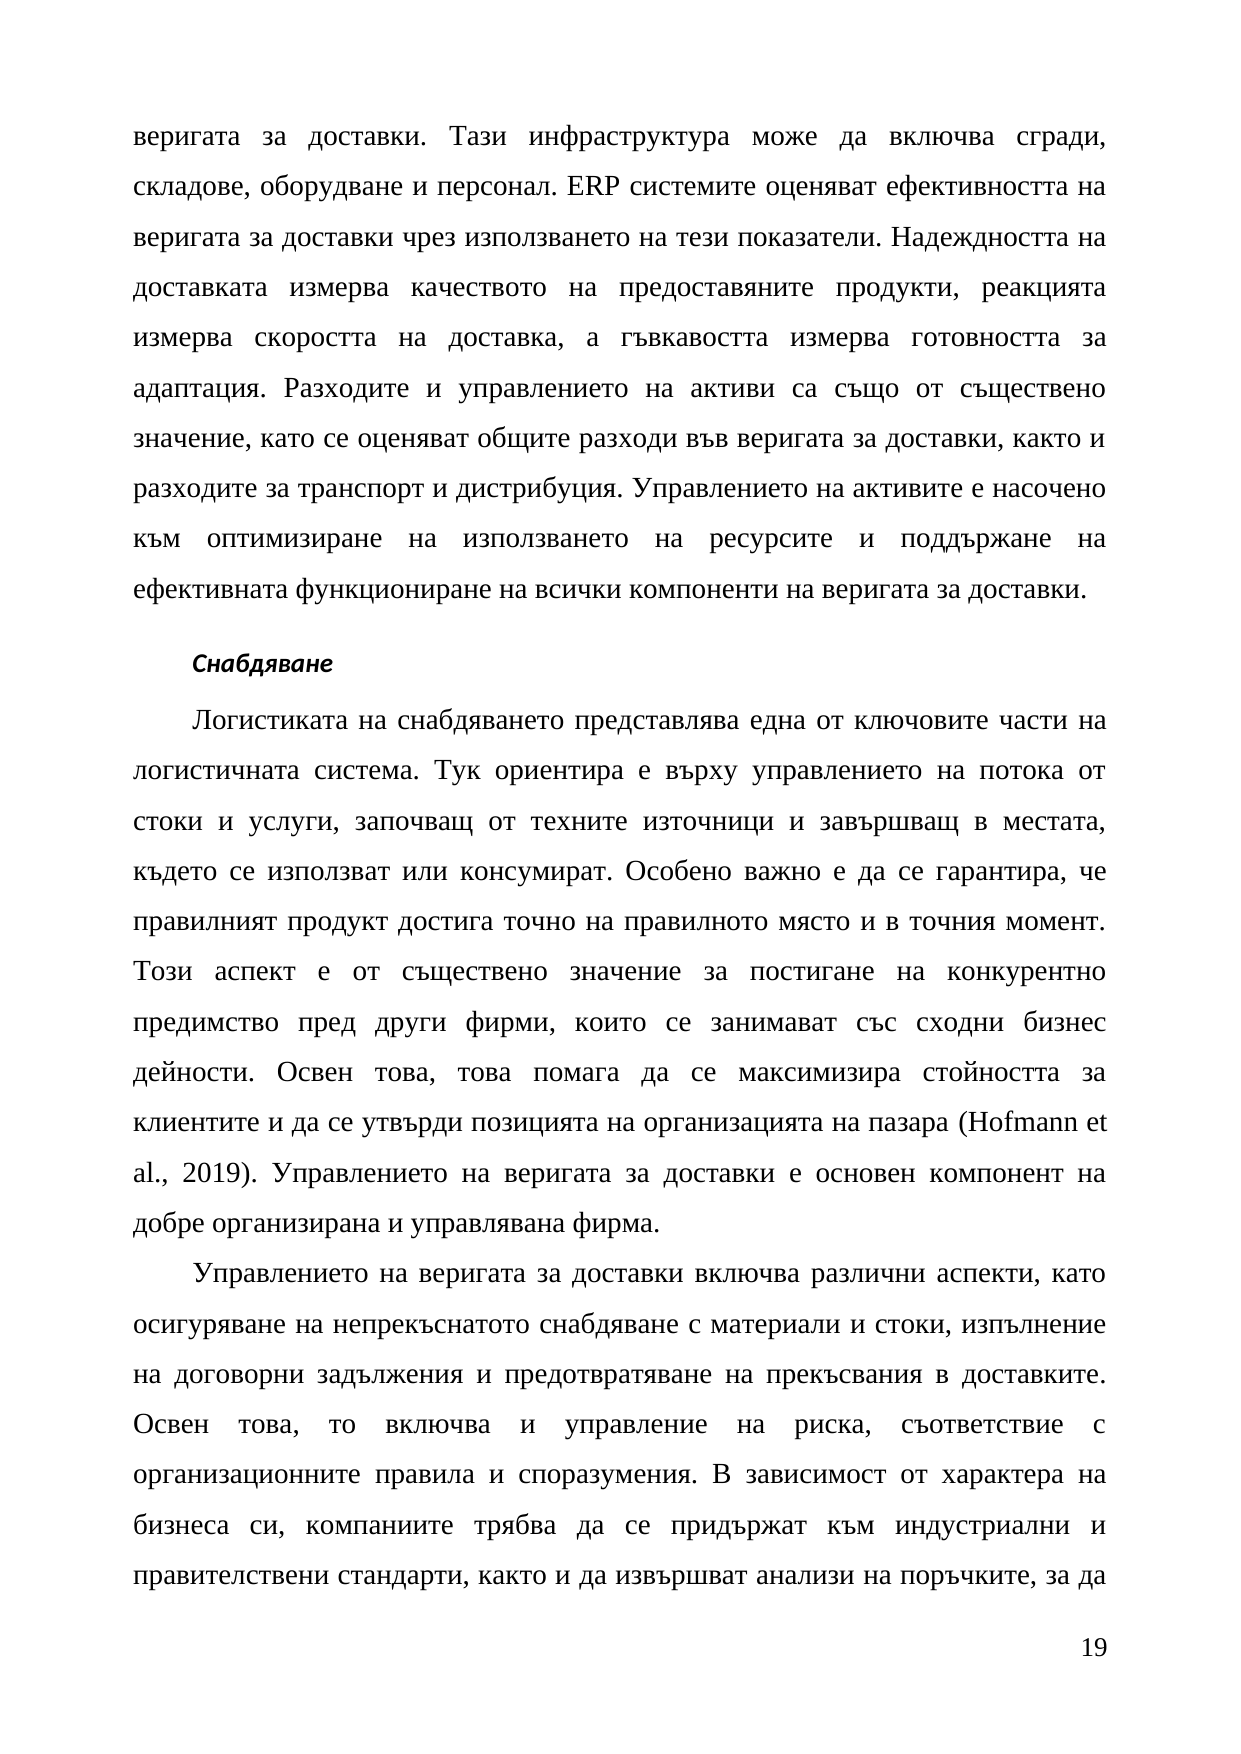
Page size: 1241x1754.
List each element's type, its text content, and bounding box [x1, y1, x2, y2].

subtitle Снабдяване [133, 646, 1107, 679]
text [133, 118, 1107, 604]
text Логистиката на снабдяването представлява една от ключовите части на логистичната система. Тук ориентира е върху управлението на потока от стоки и услуги, започващ от техните източници и завършващ в местата, където се използват или консумират. Особено важно е да се гарантира, че правилният продукт достига точно на правилното място и в точния момент. Този аспект е от съществено значение за постигане на конкурентно предимство пред други фирми, които се занимават със сходни бизнес дейности. Освен това, това помага да се максимизира стойността за клиентите и да се утвърди позицията на организацията на пазара (Hofmann et al., 2019). Управлението на веригата за доставки е основен компонент на добре организирана и управлявана фирма. [133, 702, 1107, 1239]
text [133, 1255, 1107, 1591]
